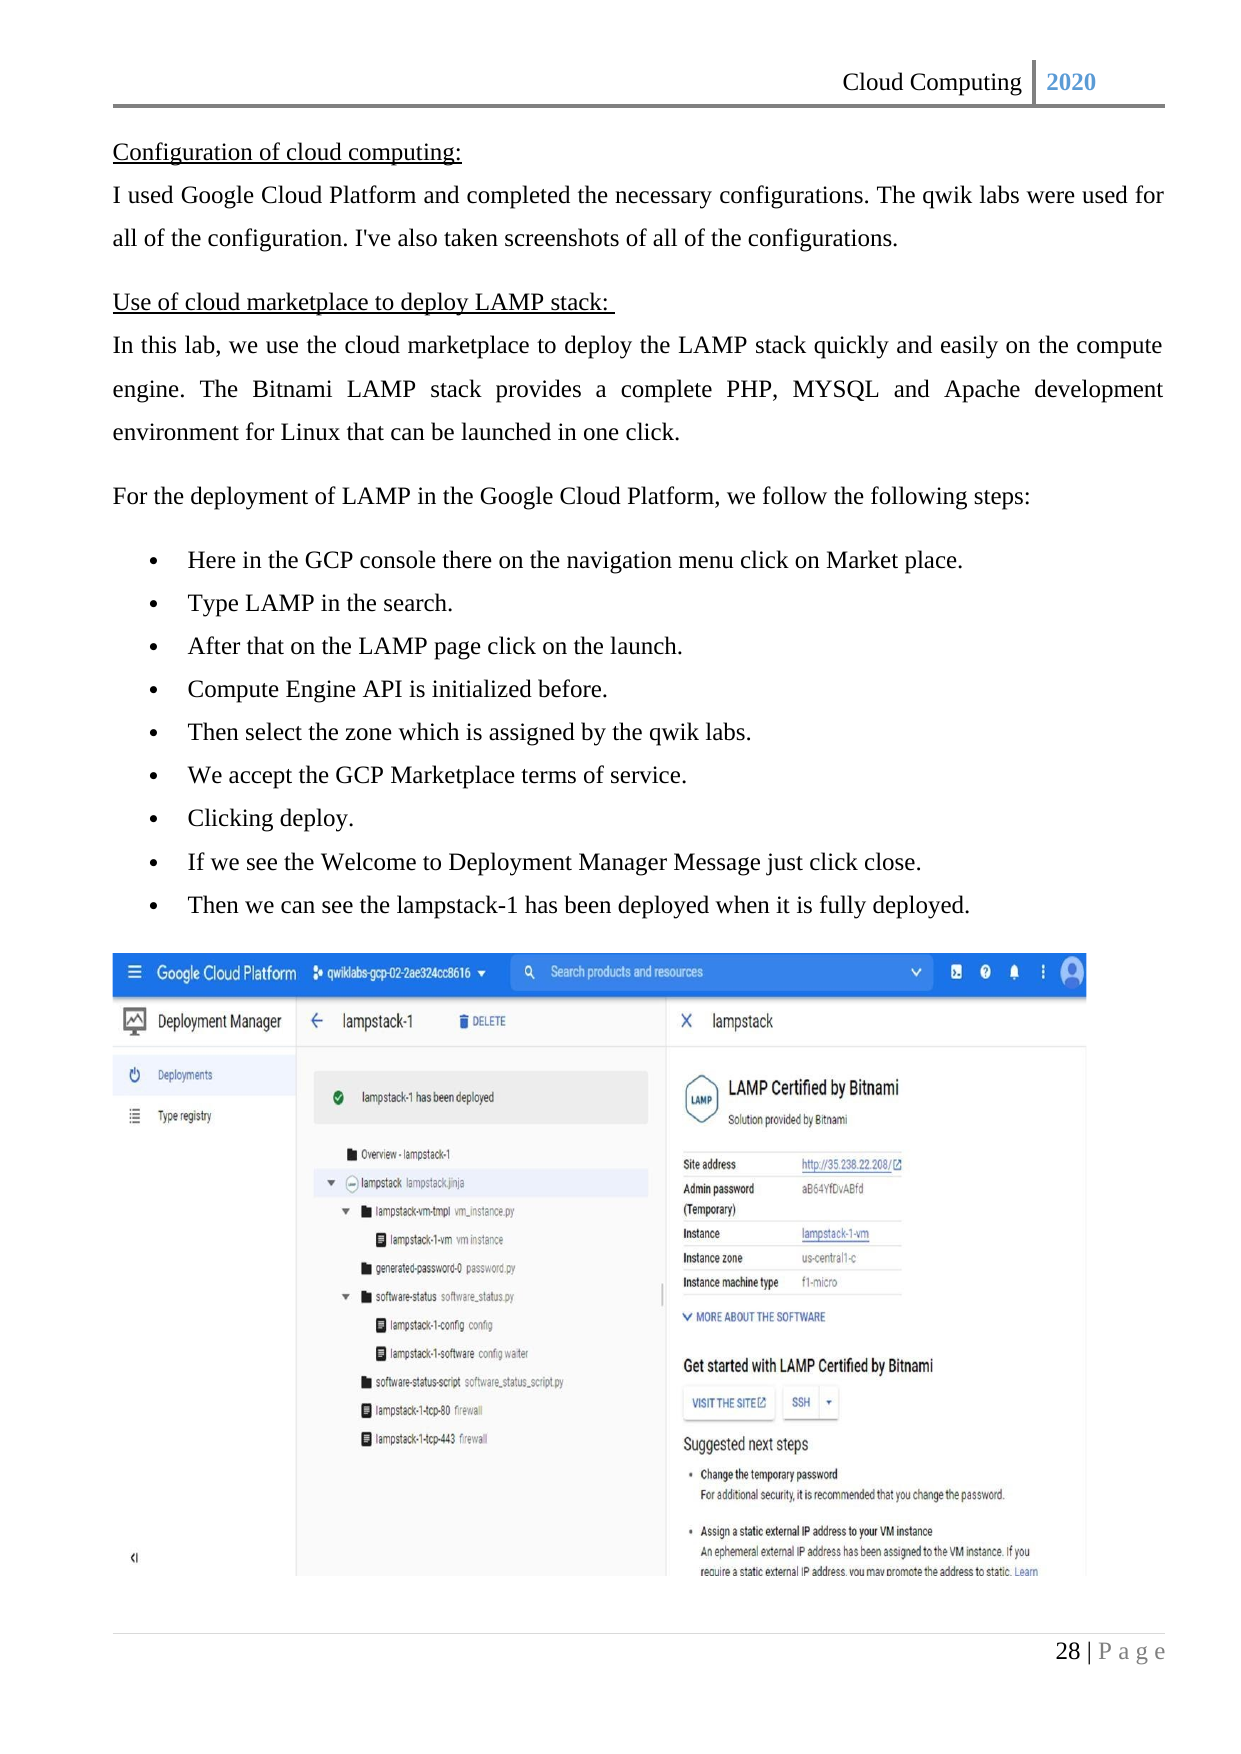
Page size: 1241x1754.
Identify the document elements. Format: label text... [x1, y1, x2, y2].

text I used Google Cloud Platform and completed the necessary configurations. The qwik labs were used for all of the configuration. I've also taken screenshots of all of the configurations. [112, 180, 1165, 252]
subtitle Configuration of cloud computing: [112, 137, 1165, 166]
list We accept the GCP Marketplace terms of service. [150, 760, 1165, 789]
list Type LAMP in the search. [150, 588, 1165, 617]
picture [112, 953, 1087, 1576]
text In this lab, we use the cloud marketplace to deploy the LAMP stack quickly and easily on the compute engine. The Bitnami LAMP stack provides a complete PHP, MYSQL and Apache development environment for Linux that can be launched in one click. [112, 331, 1165, 446]
list If we see the Welcome to Deployment Manager Message just click close. [150, 847, 1165, 875]
text For the deployment of LAMP in the Google Cloud Platform, we follow the following steps: [112, 481, 1165, 509]
subtitle Use of cloud marketplace to deploy LAMP stack: [112, 287, 1165, 316]
list Here in the GCP console there on the navigation menu click on Market place. [150, 545, 1165, 573]
list After that on the LAMP page click on the launch. [150, 631, 1165, 660]
list Clicking deploy. [150, 803, 1165, 832]
list Then we can see the lampstack-1 has been deployed when it is fully deployed. [150, 890, 1165, 918]
list Then select the zone which is assigned by the qwik labs. [150, 717, 1165, 746]
list Compute Engine API is initialized before. [150, 674, 1165, 703]
